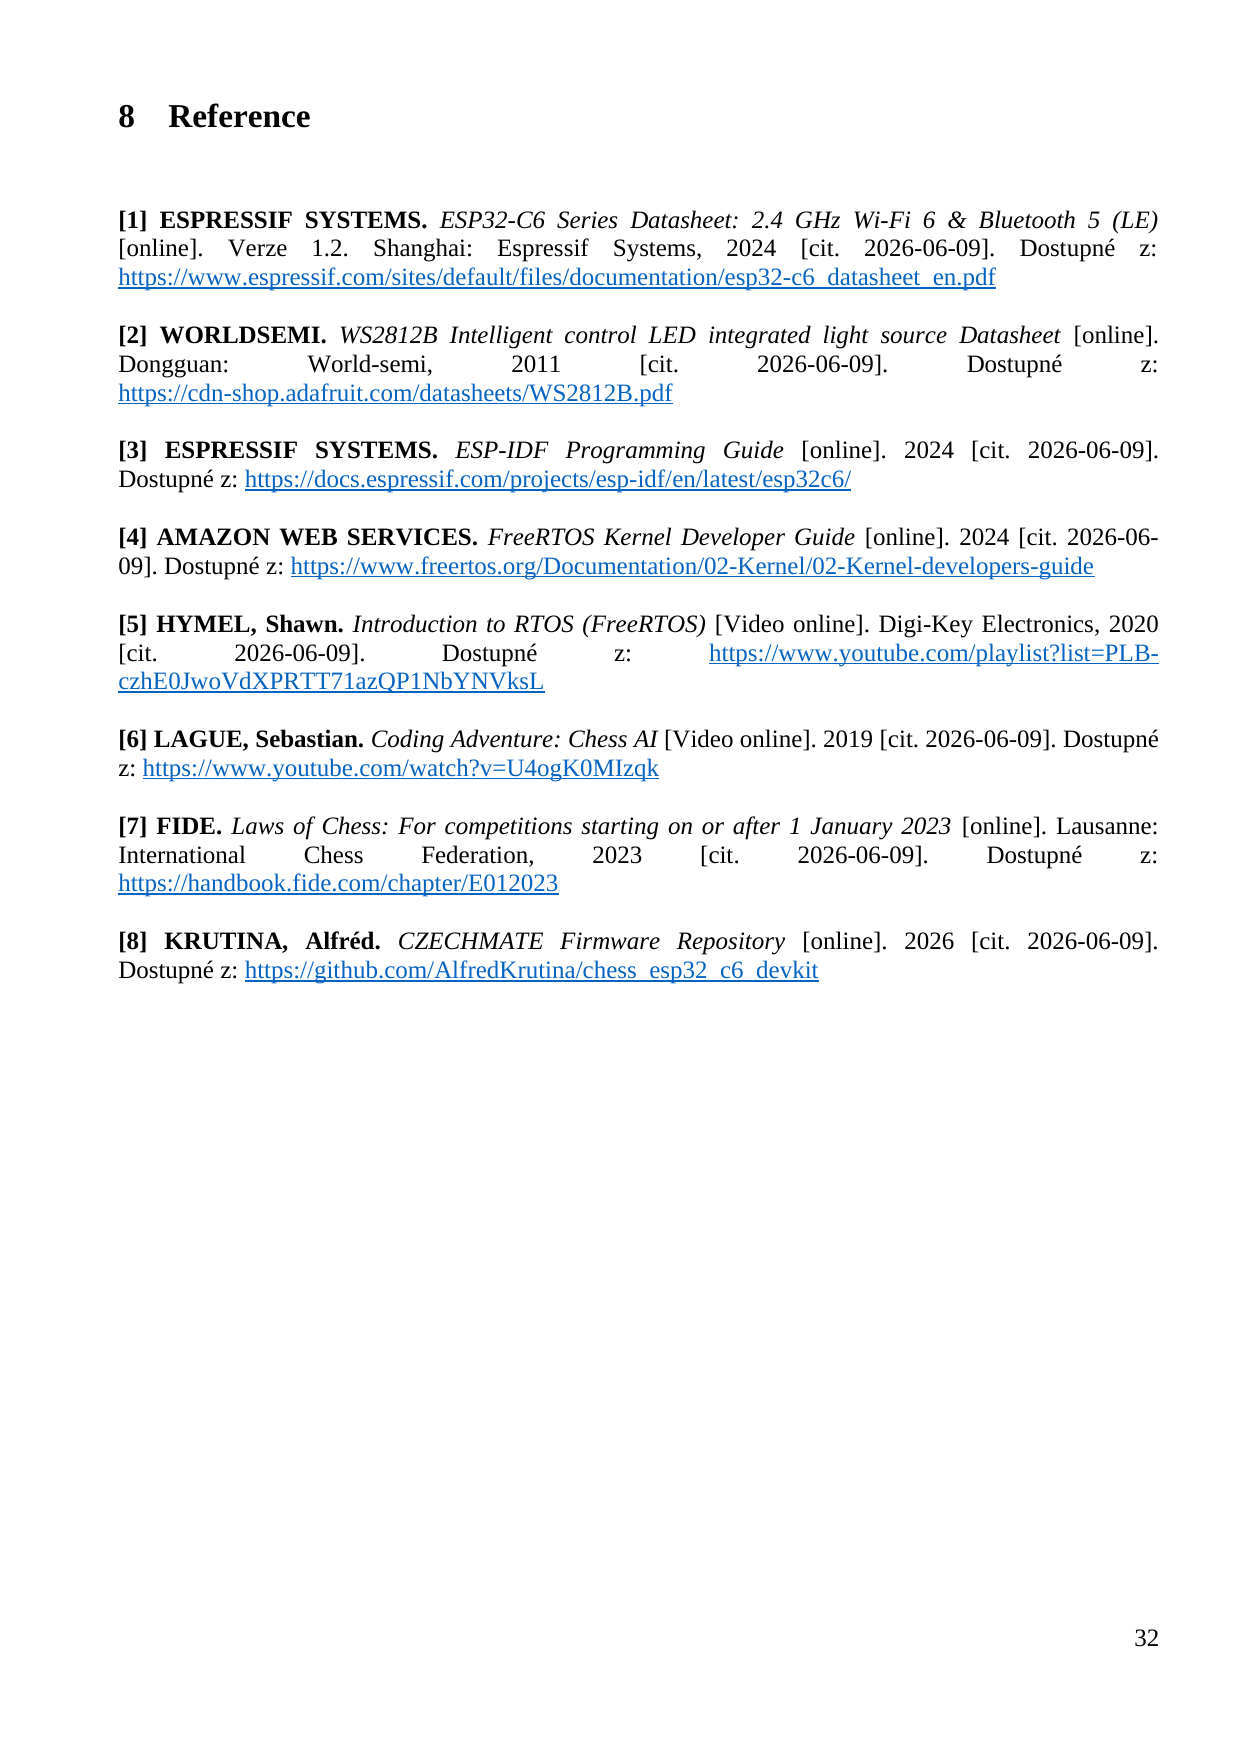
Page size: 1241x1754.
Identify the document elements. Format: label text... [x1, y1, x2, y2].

text [6] LAGUE, Sebastian. Coding Adventure: Chess AI [Video online]. 2019 [cit. 2026-06-09]. Dostupné z: https://www.youtube.com/watch?v=U4ogK0MIzqk [118, 724, 1159, 782]
text [2] WORLDSEMI. WS2812B Intelligent control LED integrated light source Datasheet [online]. Dongguan: World-semi, 2011 [cit. 2026-06-09]. Dostupné z: https://cdn-shop.adafruit.com/datasheets/WS2812B.pdf [118, 320, 1159, 406]
text [7] FIDE. Laws of Chess: For competitions starting on or after 1 January 2023 [online]. Lausanne: International Chess Federation, 2023 [cit. 2026-06-09]. Dostupné z: https://handbook.fide.com/chapter/E012023 [118, 811, 1159, 897]
subtitle Reference [118, 96, 1159, 134]
text [5] HYMEL, Shawn. Introduction to RTOS (FreeRTOS) [Video online]. Digi-Key Electronics, 2020 [cit. 2026-06-09]. Dostupné z: https://www.youtube.com/playlist?list=PLB-czhE0JwoVdXPRTT71azQP1NbYNVksL [118, 609, 1159, 695]
text [3] ESPRESSIF SYSTEMS. ESP-IDF Programming Guide [online]. 2024 [cit. 2026-06-09]. Dostupné z: https://docs.espressif.com/projects/esp-idf/en/latest/esp32c6/ [118, 436, 1159, 493]
text [4] AMAZON WEB SERVICES. FreeRTOS Kernel Developer Guide [online]. 2024 [cit. 2026-06-09]. Dostupné z: https://www.freertos.org/Documentation/02-Kernel/02-Kernel-developers-guide [118, 522, 1159, 580]
text [1] ESPRESSIF SYSTEMS. ESP32-C6 Series Datasheet: 2.4 GHz Wi-Fi 6 & Bluetooth 5 (LE) [online]. Verze 1.2. Shanghai: Espressif Systems, 2024 [cit. 2026-06-09]. Dostupné z: https://www.espressif.com/sites/default/files/documentation/esp32-c6_datasheet_en.pdf [118, 205, 1159, 291]
text [8] KRUTINA, Alfréd. CZECHMATE Firmware Repository [online]. 2026 [cit. 2026-06-09]. Dostupné z: https://github.com/AlfredKrutina/chess_esp32_c6_devkit [118, 926, 1159, 984]
